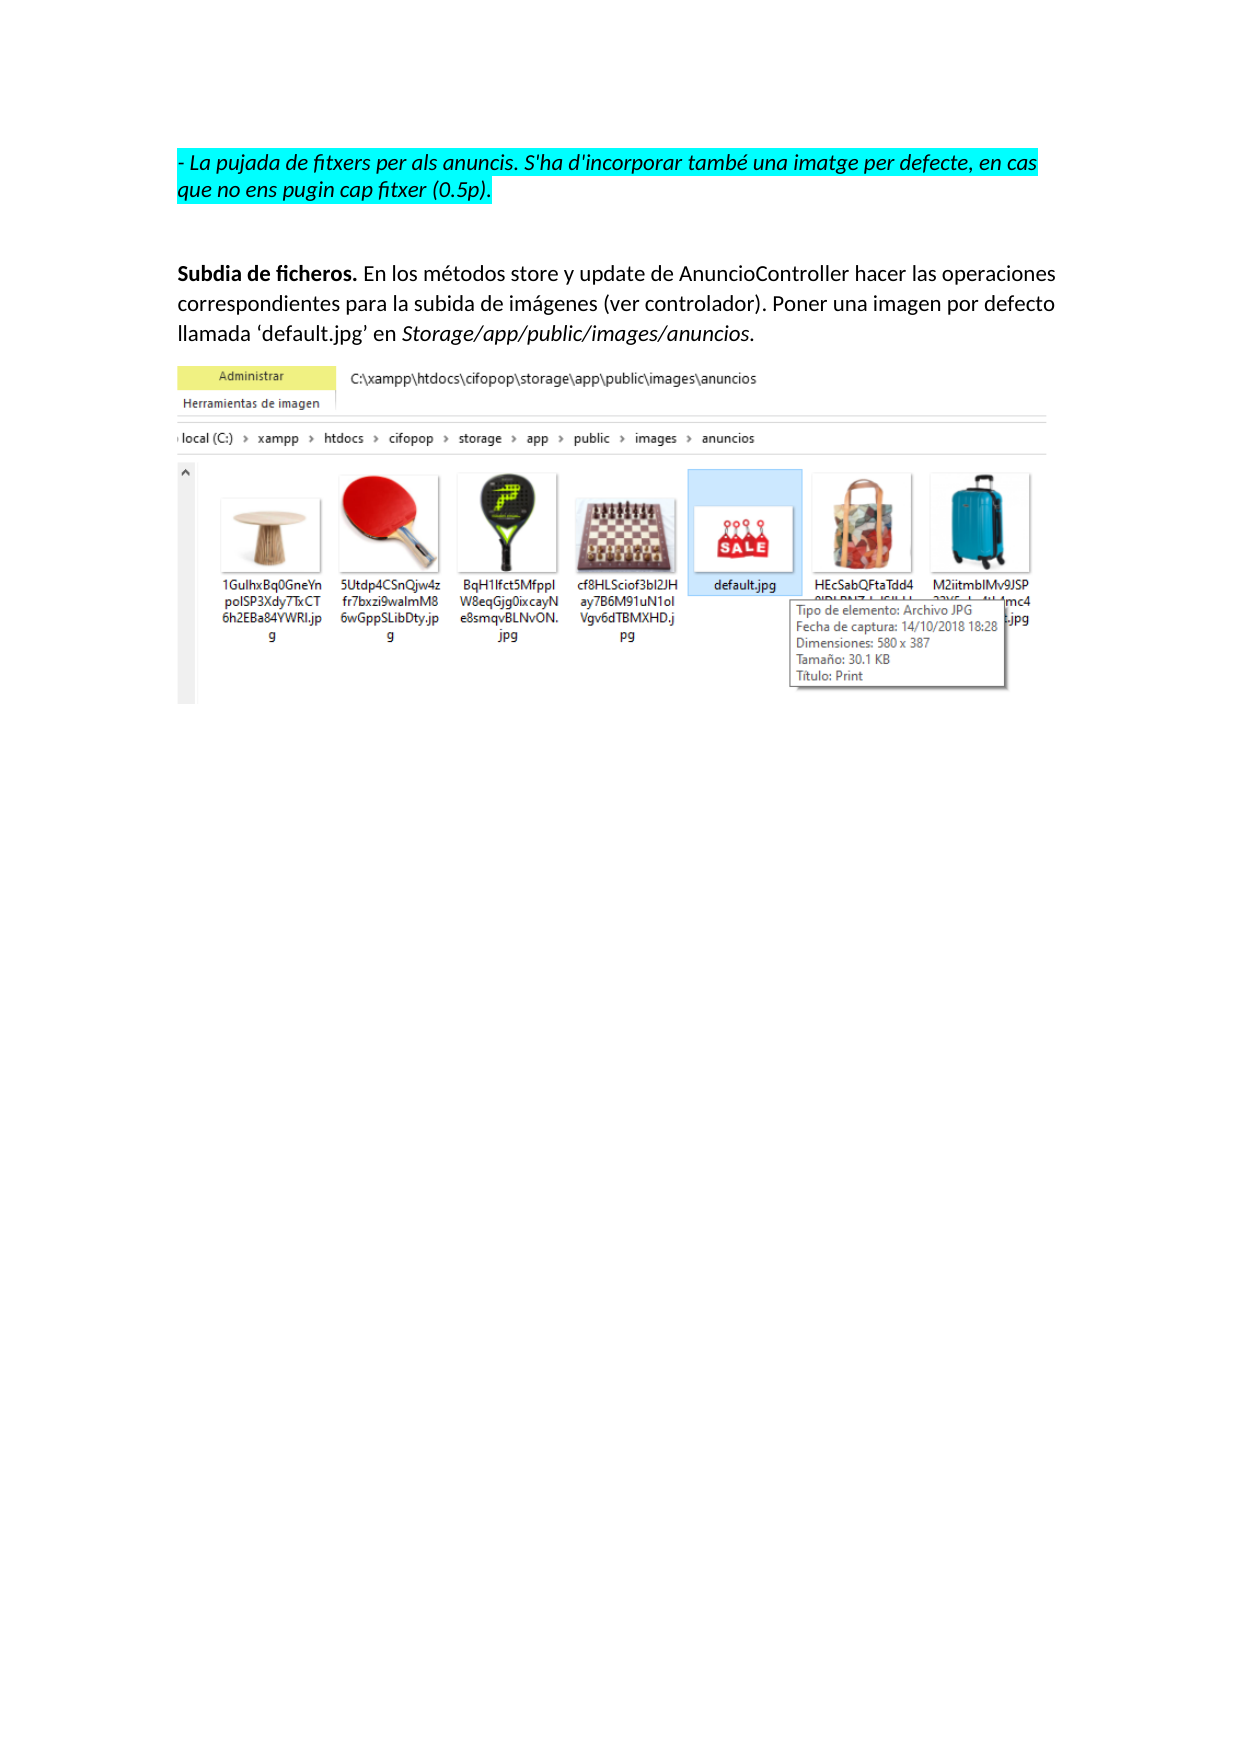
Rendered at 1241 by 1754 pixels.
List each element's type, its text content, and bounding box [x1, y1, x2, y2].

text Subdia de ficheros. En los métodos store y update de AnuncioController hacer las operaciones correspondientes para la subida de imágenes (ver controlador). Poner una imagen por defecto llamada ‘default.jpg’ en Storage/app/public/images/anuncios. [177, 259, 1063, 347]
text - La pujada de fitxers per als anuncis. S'ha d'incorporar també una imatge per defecte, en cas que no ens pugin cap fitxer (0.5p). [492, 148, 1063, 204]
picture [177, 366, 1047, 704]
